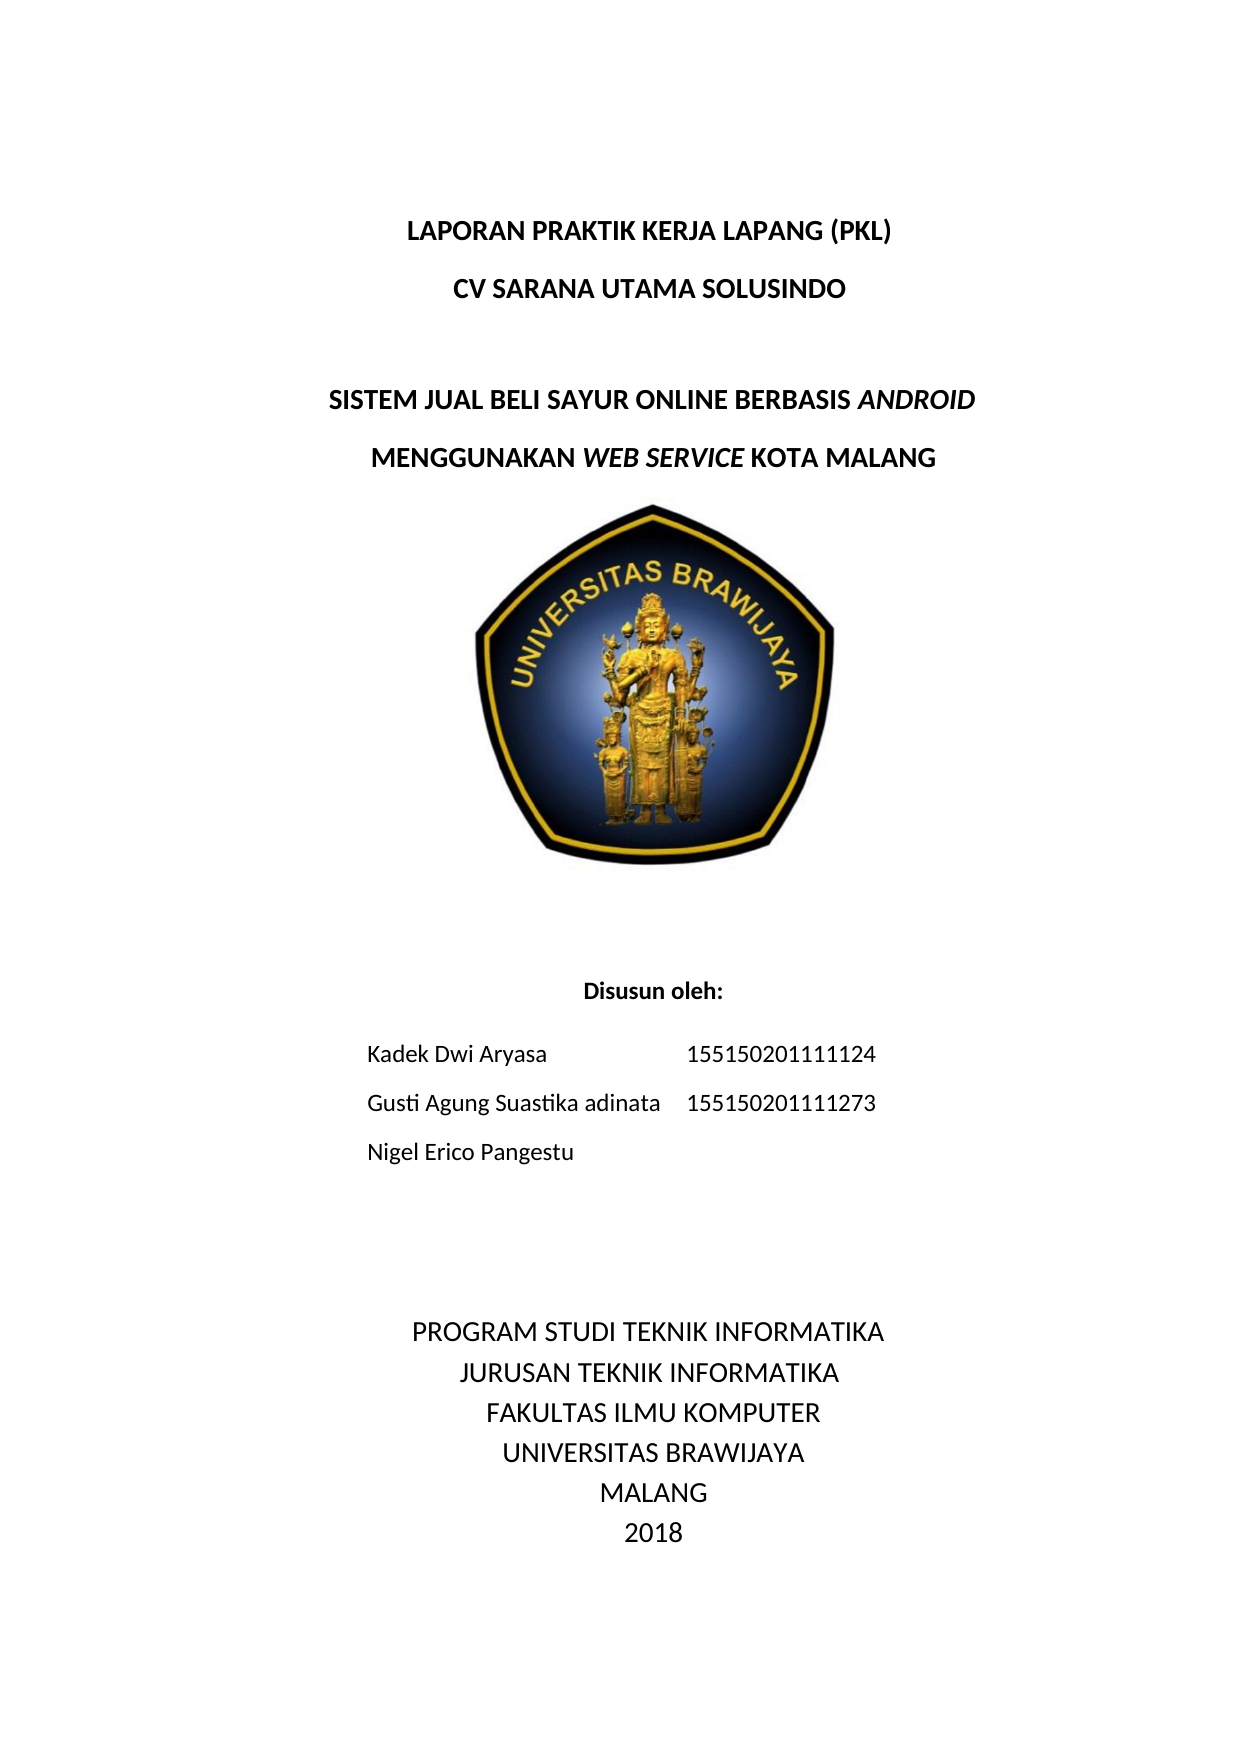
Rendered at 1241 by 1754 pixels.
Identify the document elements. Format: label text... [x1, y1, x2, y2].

text 2018 [236, 1514, 1070, 1550]
text CV SARANA UTAMA SOLUSINDO [453, 270, 1070, 306]
text SISTEM JUAL BELI SAYUR ONLINE BERBASIS ANDROID [236, 381, 1070, 417]
picture [465, 497, 840, 872]
text MALANG [236, 1474, 1070, 1510]
text Nigel Erico Pangestu [367, 1136, 1069, 1167]
text PROGRAM STUDI TEKNIK INFORMATIKA [412, 1313, 1070, 1349]
text MENGGUNAKAN WEB SERVICE KOTA MALANG [236, 439, 1070, 475]
text Kadek Dwi Aryasa 155150201111124 [367, 1038, 1069, 1069]
text JURUSAN TEKNIK INFORMATIKA [459, 1354, 1070, 1389]
text Gusti Agung Suastika adinata 155150201111273 [367, 1087, 1069, 1118]
text UNIVERSITAS BRAWIJAYA [236, 1434, 1070, 1470]
text Disusun oleh: [236, 976, 1070, 1006]
text FAKULTAS ILMU KOMPUTER [236, 1394, 1070, 1429]
text LAPORAN PRAKTIK KERJA LAPANG (PKL) [407, 212, 1070, 247]
